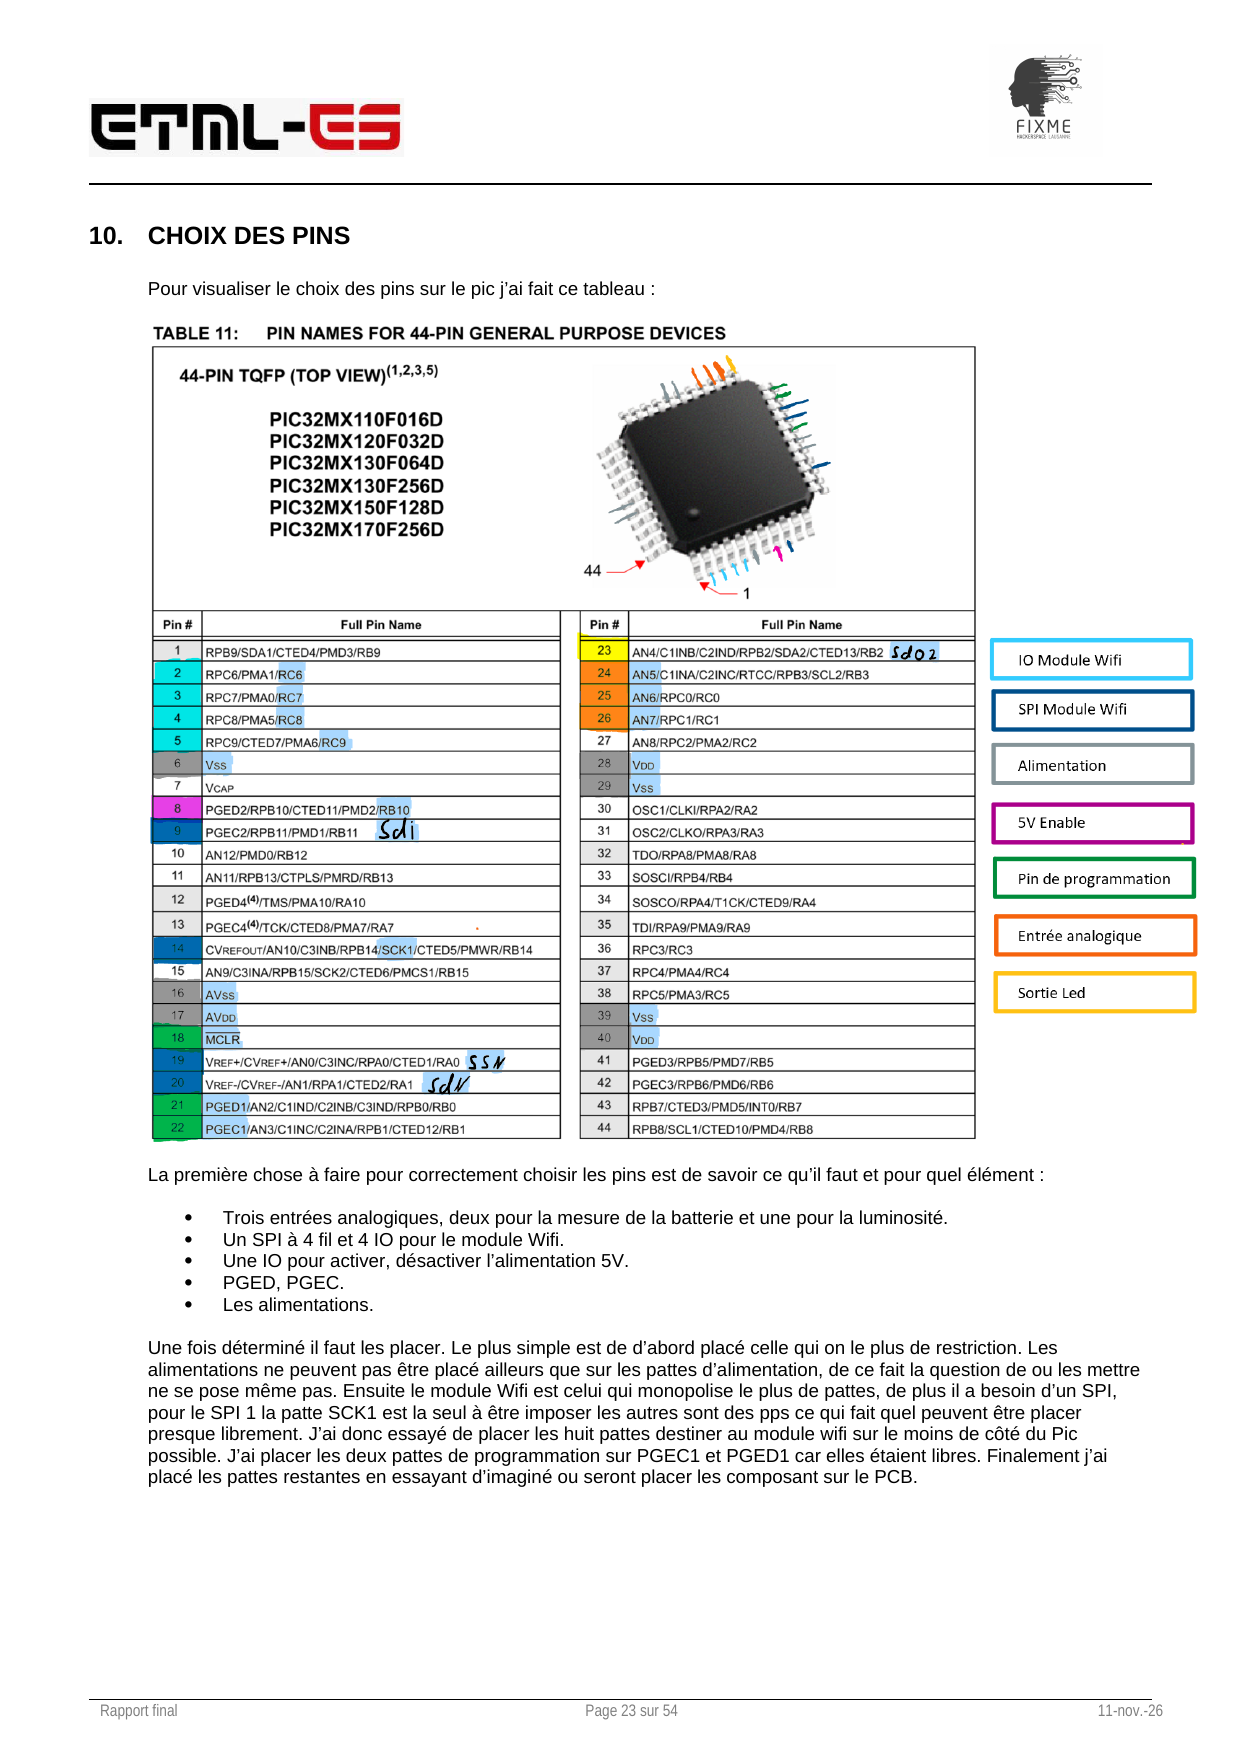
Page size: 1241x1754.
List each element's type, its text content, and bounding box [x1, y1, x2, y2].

list Trois entrées analogiques, deux pour la mesure de la batterie et une pour la luminosité. [185, 1207, 1152, 1228]
picture [988, 44, 1104, 157]
picture [88, 98, 405, 157]
list Une IO pour activer, désactiver l’alimentation 5V. [185, 1250, 1152, 1272]
list Les alimentations. [185, 1293, 1152, 1315]
list PGED, PGEC. [185, 1272, 1152, 1293]
text La première chose à faire pour correctement choisir les pins est de savoir ce qu’il faut et pour quel élément : [148, 1164, 1152, 1185]
picture [147, 321, 1211, 1143]
list Un SPI à 4 fil et 4 IO pour le module Wifi. [185, 1228, 1152, 1250]
text Pour visualiser le choix des pins sur le pic j’ai fait ce tableau : [148, 278, 1152, 299]
text Une fois déterminé il faut les placer. Le plus simple est de d’abord placé celle qui on le plus de restriction. Les alimentations ne peuvent pas être placé ailleurs que sur les pattes d’alimentation, de ce fait la question de ou les mettre ne se pose même pas. Ensuite le module Wifi est celui qui monopolise le plus de pattes, de plus il a besoin d’un SPI, pour le SPI 1 la patte SCK1 est la seul à être imposer les autres sont des pps ce qui fait quel peuvent être placer presque librement. J’ai donc essayé de placer les huit pattes destiner au module wifi sur le moins de côté du Pic possible. J’ai placer les deux pattes de programmation sur PGEC1 et PGED1 car elles étaient libres. Finalement j’ai placé les pattes restantes en essayant d’imaginé ou seront placer les composant sur le PCB. [148, 1337, 1152, 1488]
subtitle Choix des pins [89, 221, 1152, 250]
